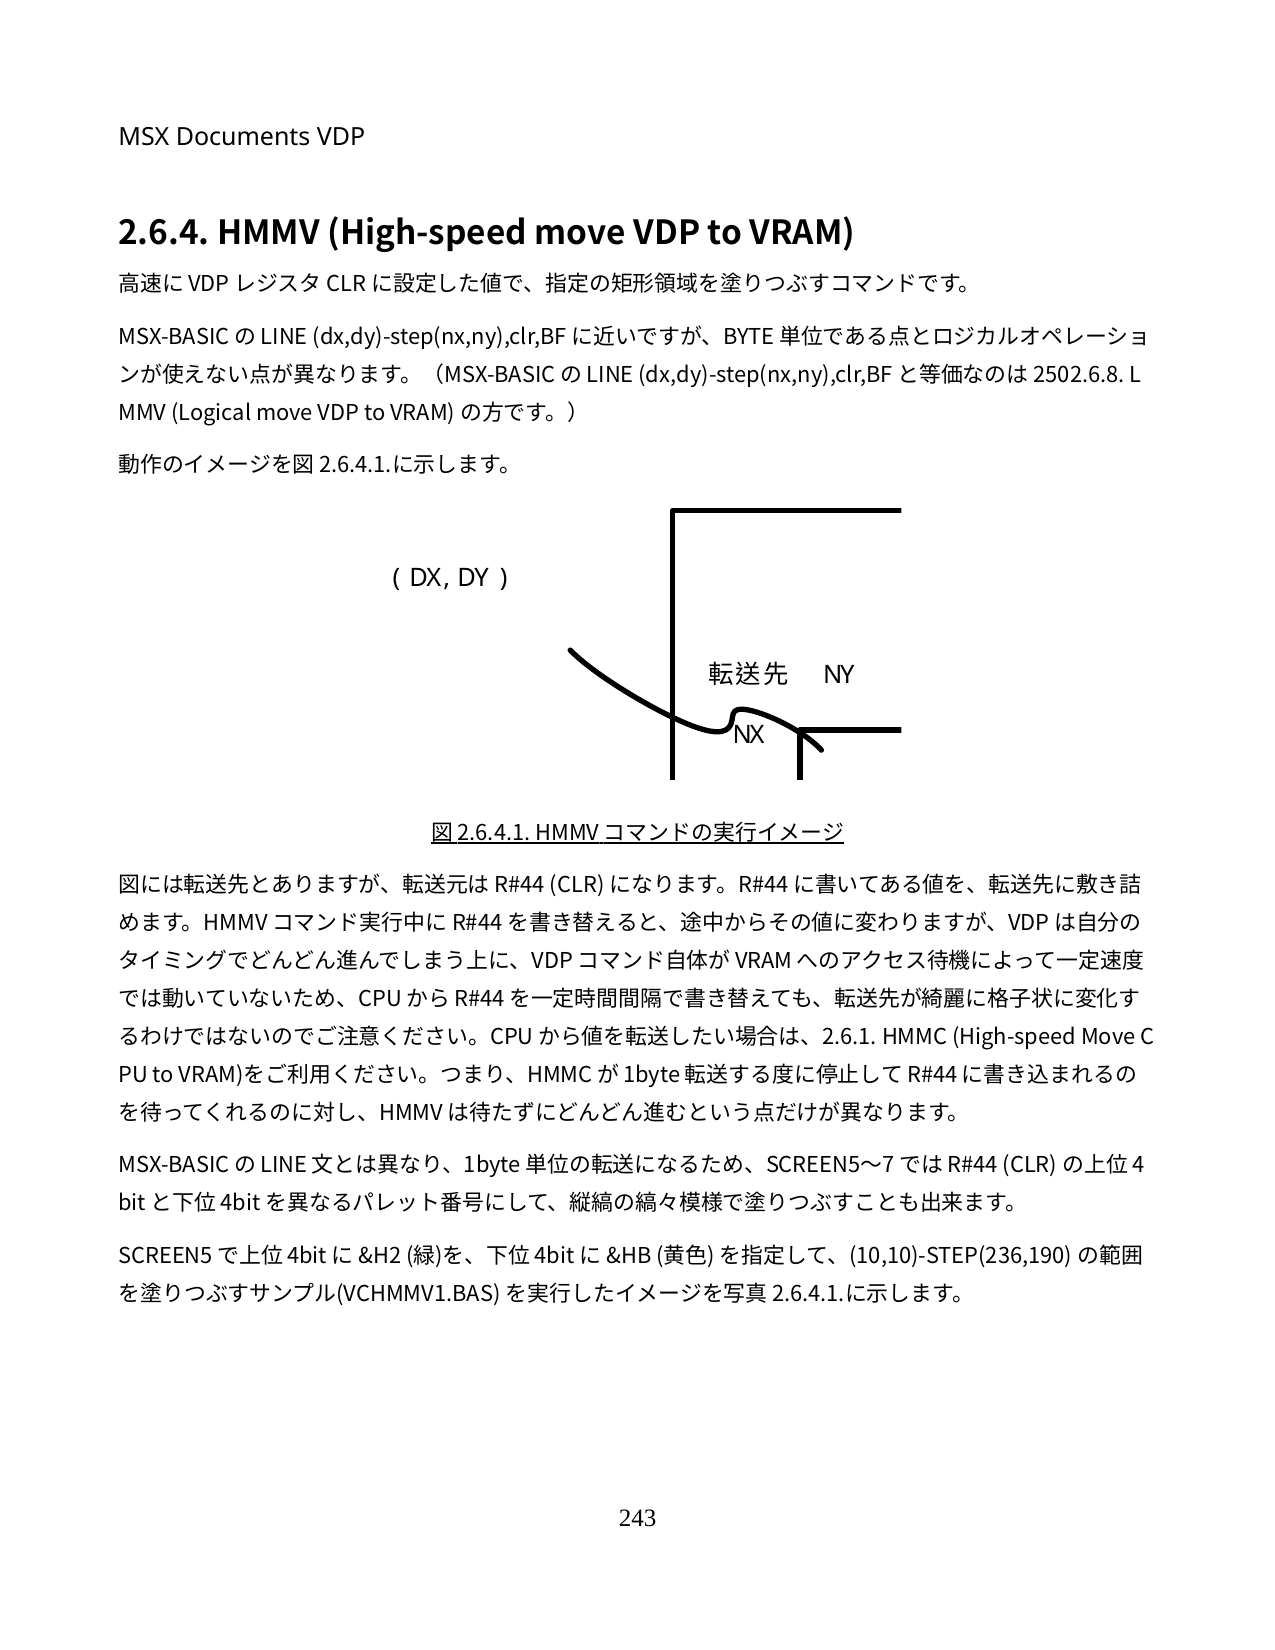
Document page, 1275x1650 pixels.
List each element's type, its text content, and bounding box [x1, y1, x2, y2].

subtitle 2.6.4. HMMV (High-speed move VDP to VRAM) [118, 206, 1157, 254]
text 図には転送先とありますが、転送元は R#44 (CLR) になります。R#44に書いてある値を、転送先に敷き詰めます。HMMVコマンド実行中に R#44 を書き替えると、途中からその値に変わりますが、VDPは自分のタイミングでどんどん進んでしまう上に、VDPコマンド自体がVRAMへのアクセス待機によって一定速度では動いていないため、CPUからR#44を一定時間間隔で書き替えても、転送先が綺麗に格子状に変化するわけではないのでご注意ください。CPUから値を転送したい場合は、2.6.1. HMMC (High-speed Move CPU to VRAM)をご利用ください。つまり、HMMCが1byte転送する度に停止してR#44に書き込まれるのを待ってくれるのに対し、HMMVは待たずにどんどん進むという点だけが異なります。 [118, 867, 1157, 1126]
text 動作のイメージを図2.6.4.1.に示します。 [118, 447, 1157, 479]
text MSX-BASICの LINE (dx,dy)-step(nx,ny),clr,BFに近いですが、BYTE単位である点とロジカルオペレーションが使えない点が異なります。（MSX-BASICの LINE (dx,dy)-step(nx,ny),clr,BFと等価なのは 2442.6.8. LMMV (Logical move VDP to VRAM) の方です。） [118, 319, 1157, 426]
text 高速にVDPレジスタ CLR に設定した値で、指定の矩形領域を塗りつぶすコマンドです。 [118, 266, 1157, 298]
text MSX-BASICのLINE文とは異なり、1byte単位の転送になるため、SCREEN5～7 ではR#44 (CLR) の上位4bitと下位4bit を異なるパレット番号にして、縦縞の縞々模様で塗りつぶすことも出来ます。 [118, 1147, 1157, 1217]
text 図2.6.4.1. HMMVコマンドの実行イメージ [118, 815, 1157, 846]
text SCREEN5で上位4bitに &H2 (緑)を、下位4bit に &HB (黄色) を指定して、(10,10)-STEP(236,190) の範囲を塗りつぶすサンプル(VCHMMV1.BAS) を実行したイメージを写真2.6.4.1.に示します。 [118, 1238, 1157, 1307]
